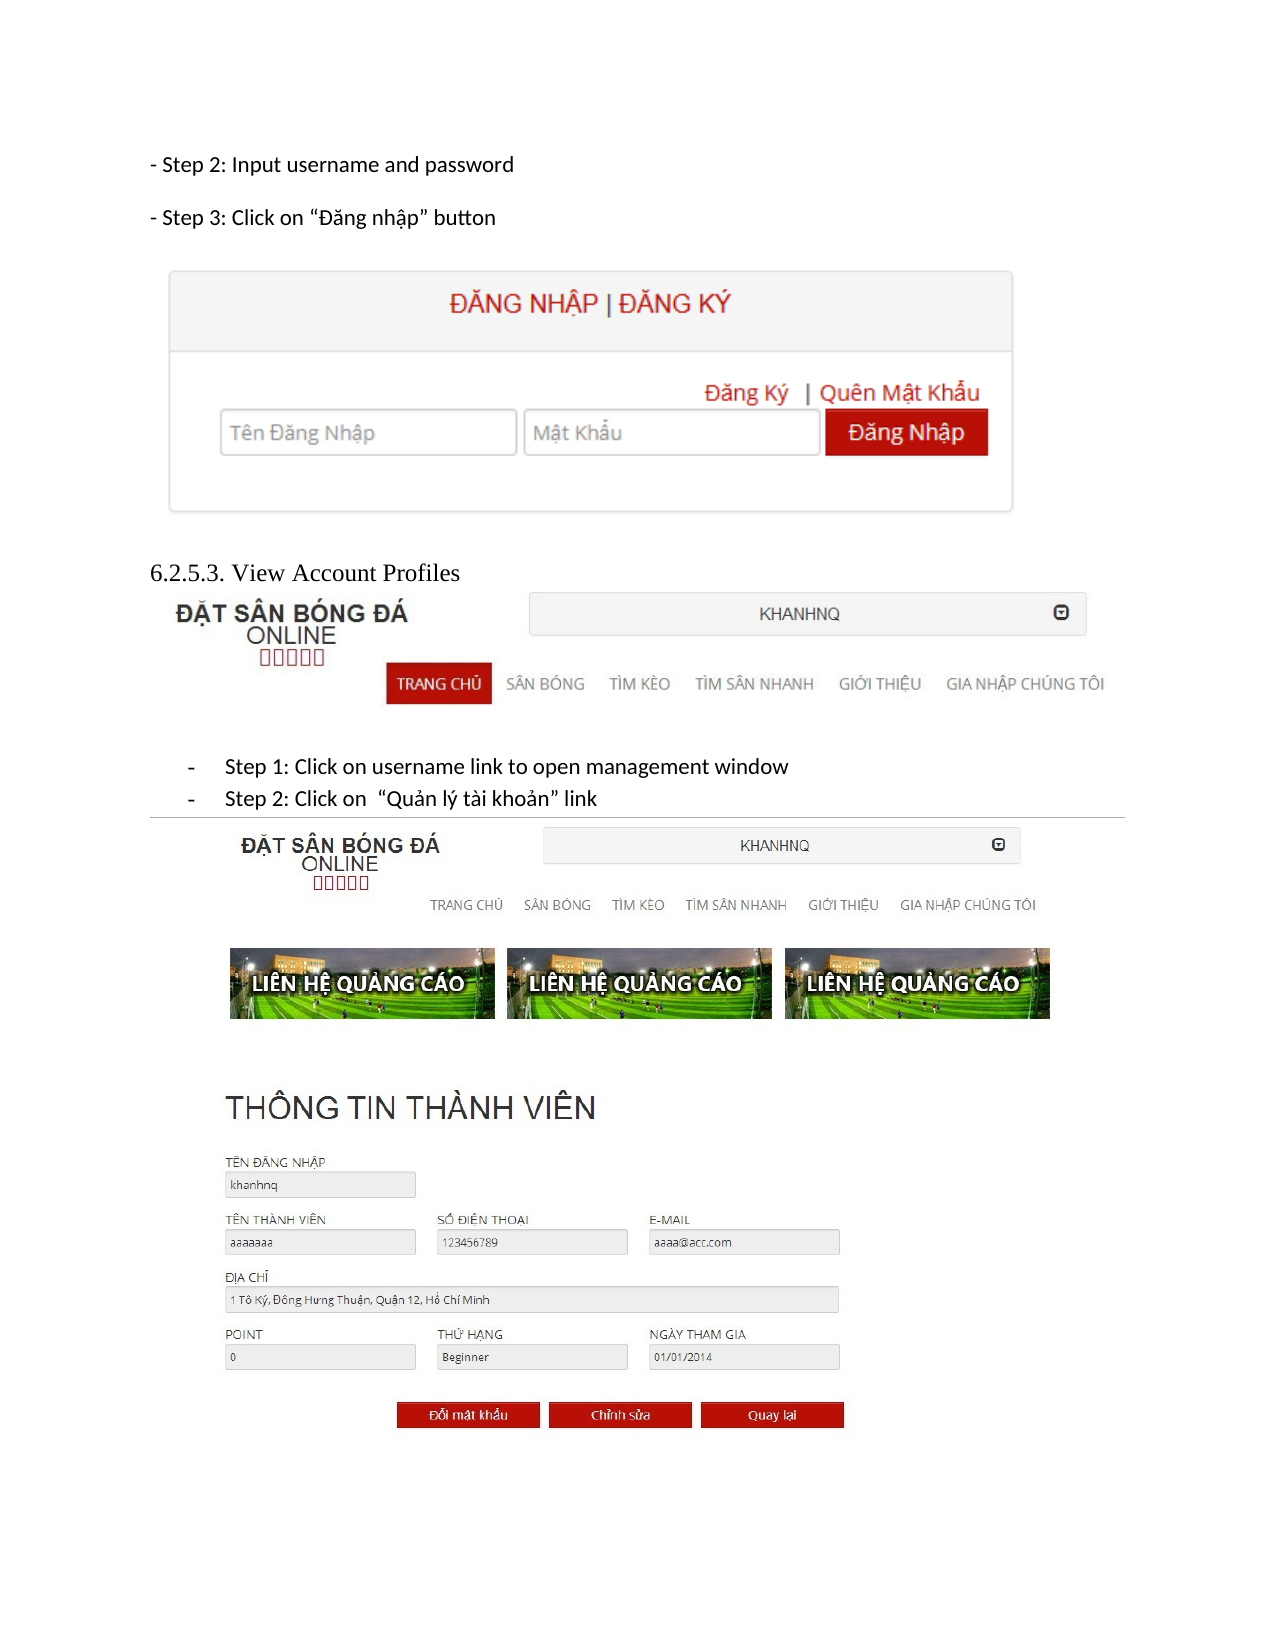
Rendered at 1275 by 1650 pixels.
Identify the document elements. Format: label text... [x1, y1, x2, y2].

text - Step 3: Click on “Đăng nhập” button [150, 203, 1125, 231]
subtitle 6.2.5.3. View Account Profiles [150, 558, 1125, 586]
list Step 1: Click on username link to open management window [187, 752, 1125, 780]
list Step 2: Click on “Quản lý tài khoản” link [187, 784, 1125, 812]
picture [150, 256, 1039, 533]
picture [150, 590, 1125, 727]
text - Step 2: Input username and password [150, 150, 1125, 178]
picture [150, 817, 1125, 1450]
